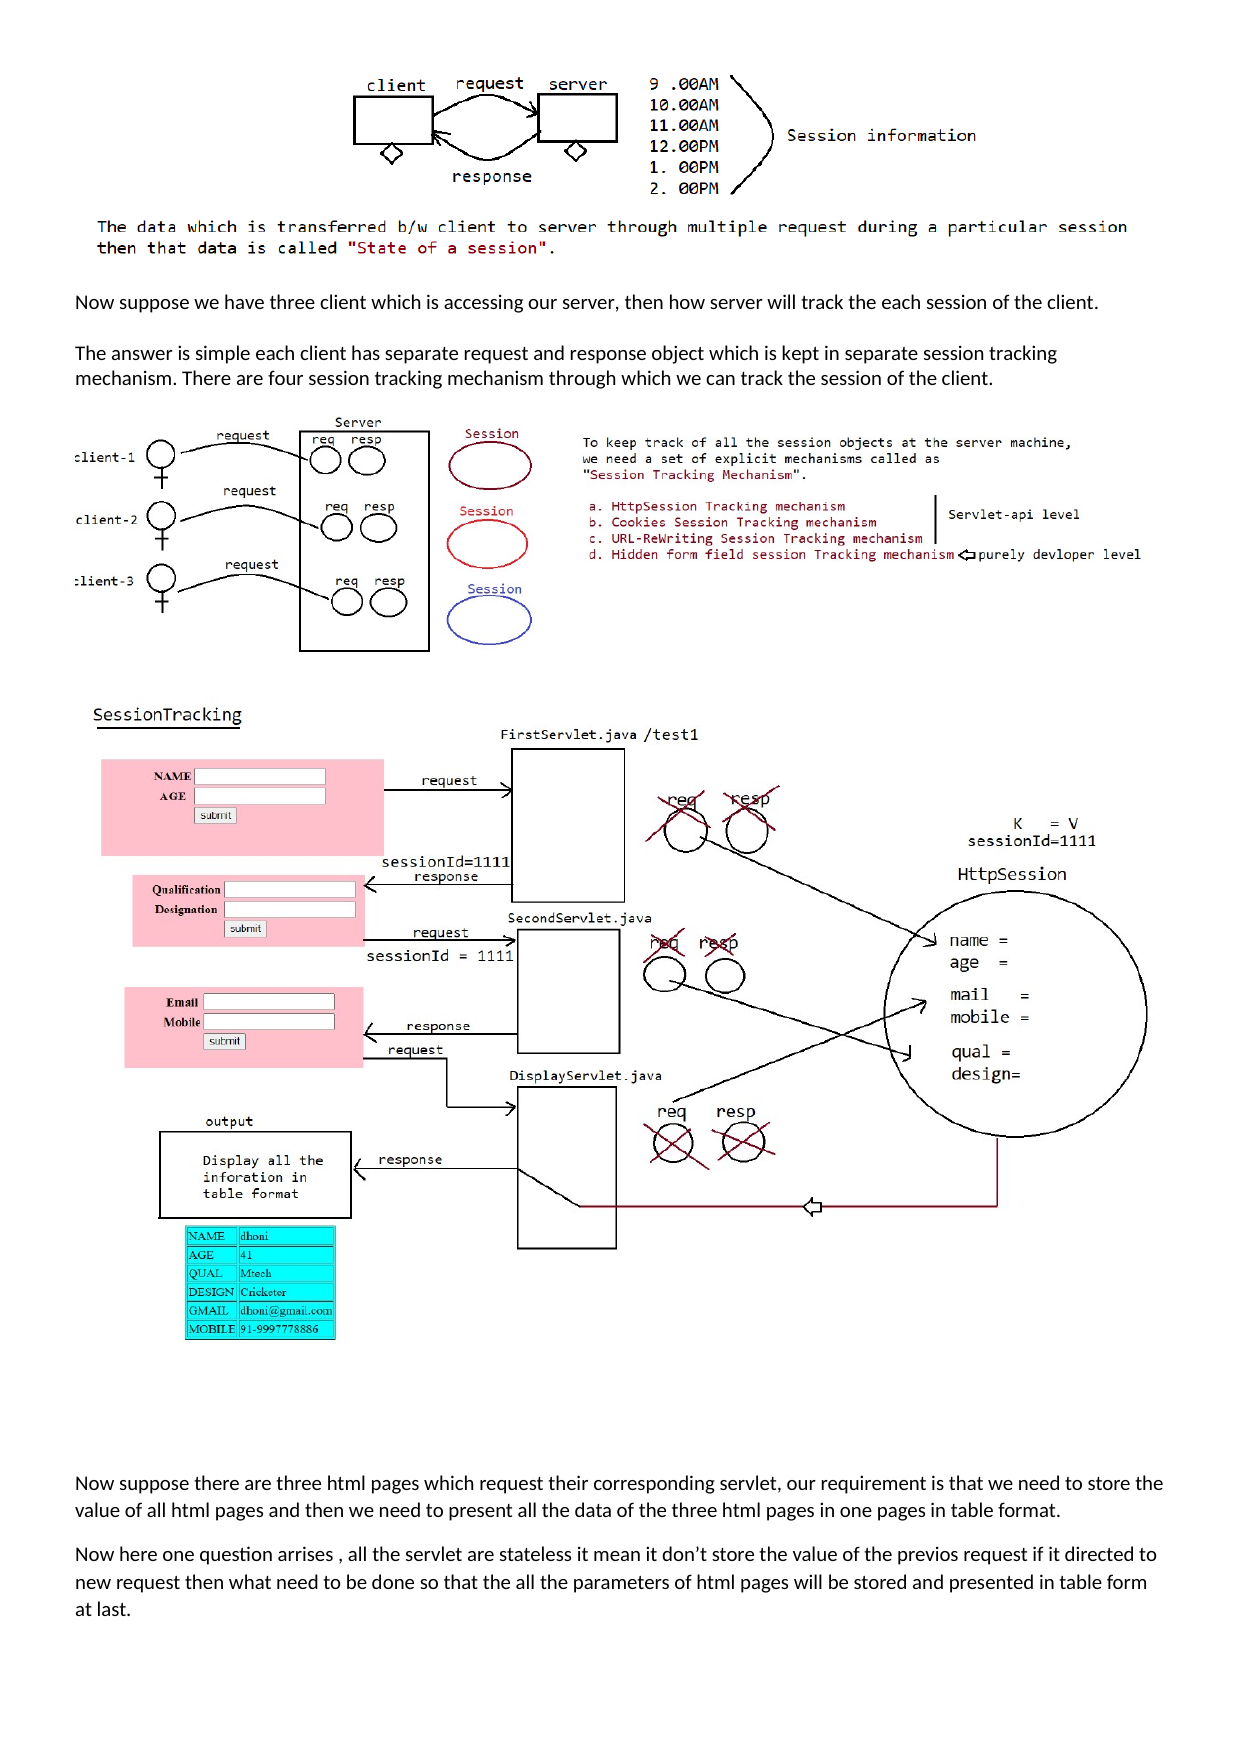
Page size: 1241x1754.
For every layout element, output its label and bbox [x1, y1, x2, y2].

picture [75, 416, 1165, 656]
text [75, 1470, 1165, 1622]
picture [75, 75, 1166, 264]
picture [75, 681, 1165, 1363]
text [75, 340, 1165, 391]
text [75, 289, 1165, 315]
